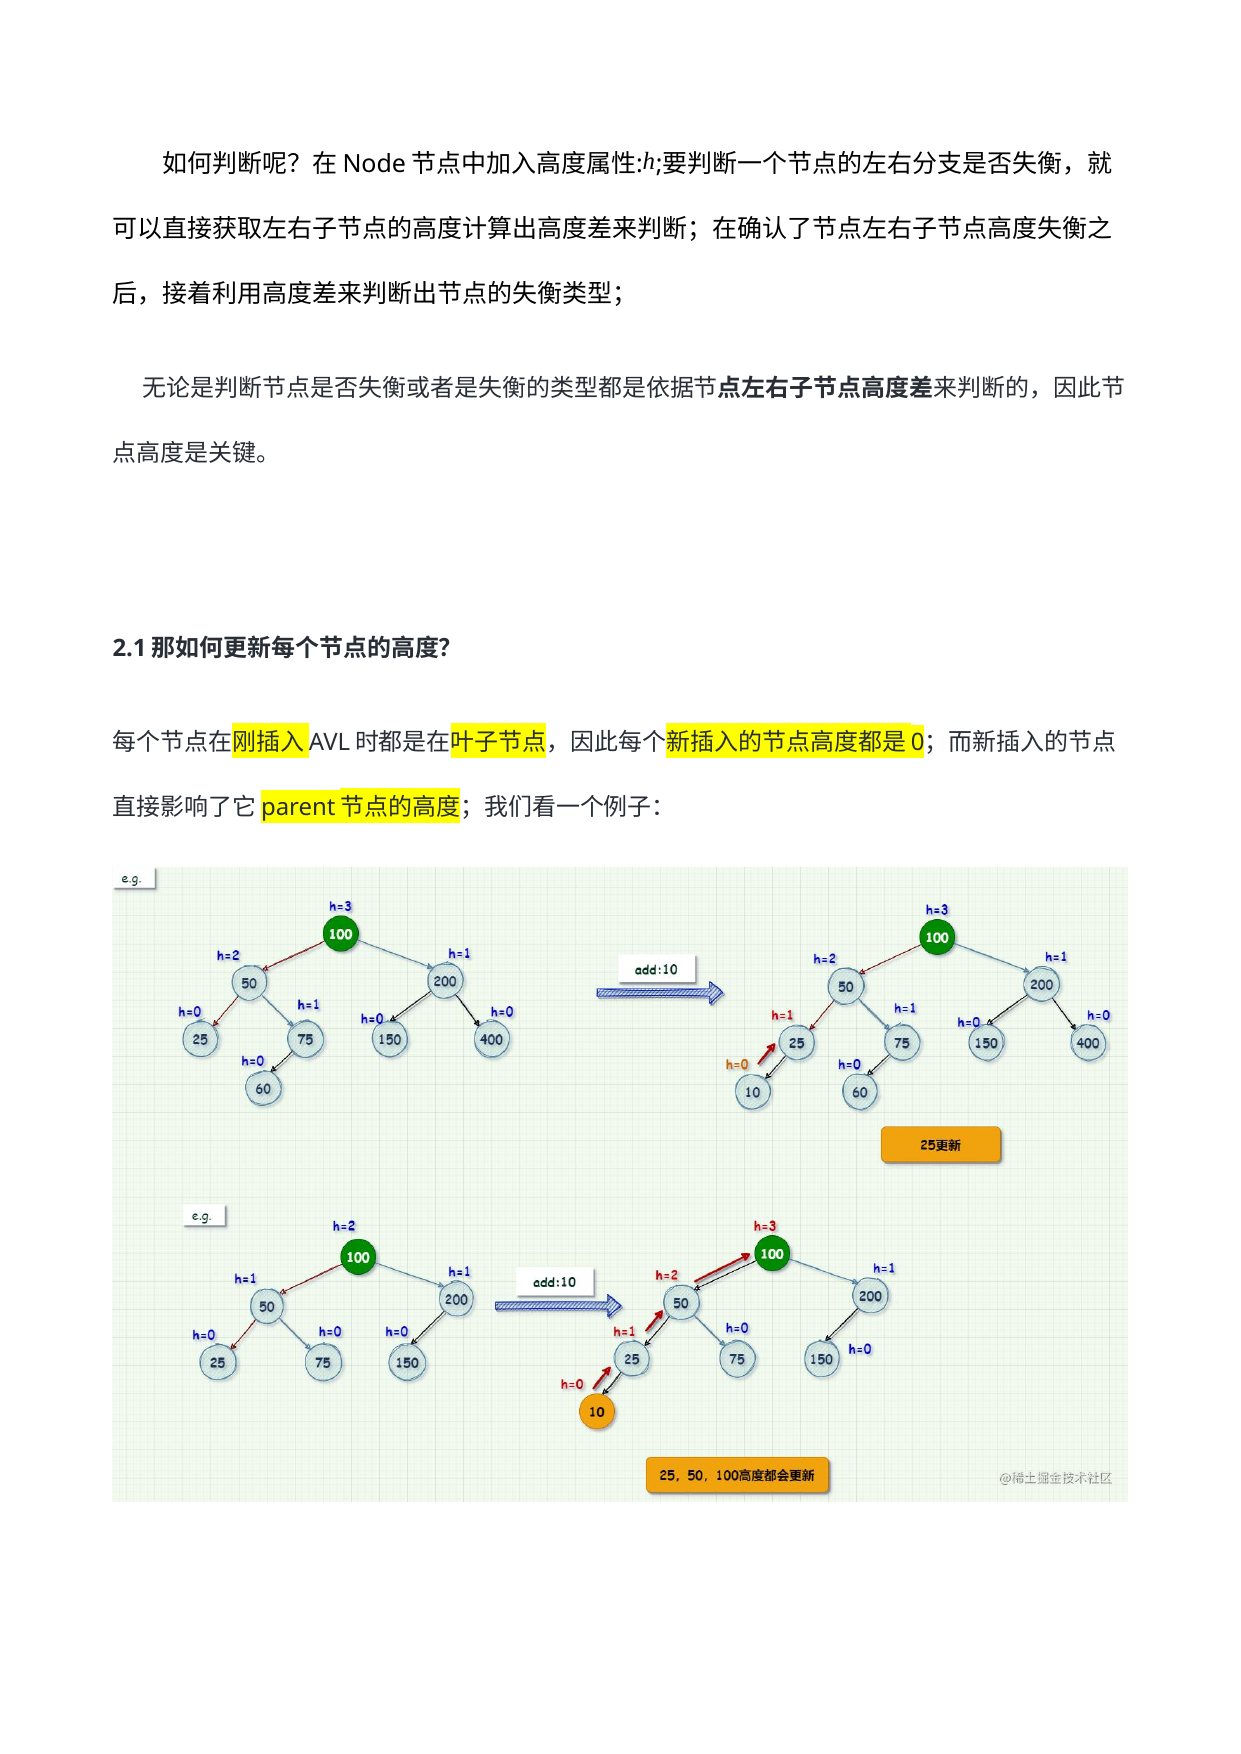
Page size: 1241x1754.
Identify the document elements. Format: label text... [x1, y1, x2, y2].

text 每个节点在刚插入AVL时都是在叶子节点，因此每个新插入的节点高度都是0；而新插入的节点直接影响了它parent节点的高度；我们看一个例子： [112, 708, 1128, 838]
text 如何判断呢？在Node节点中加入高度属性:;要判断一个节点的左右分支是否失衡，就可以直接获取左右子节点的高度计算出高度差来判断；在确认了节点左右子节点高度失衡之后，接着利用高度差来判断出节点的失衡类型； [112, 129, 1128, 324]
text 无论是判断节点是否失衡或者是失衡的类型都是依据节点左右子节点高度差来判断的，因此节点高度是关键。 [112, 354, 1128, 484]
picture [112, 867, 1128, 1502]
text 2.1那如何更新每个节点的高度？ [112, 614, 1128, 679]
